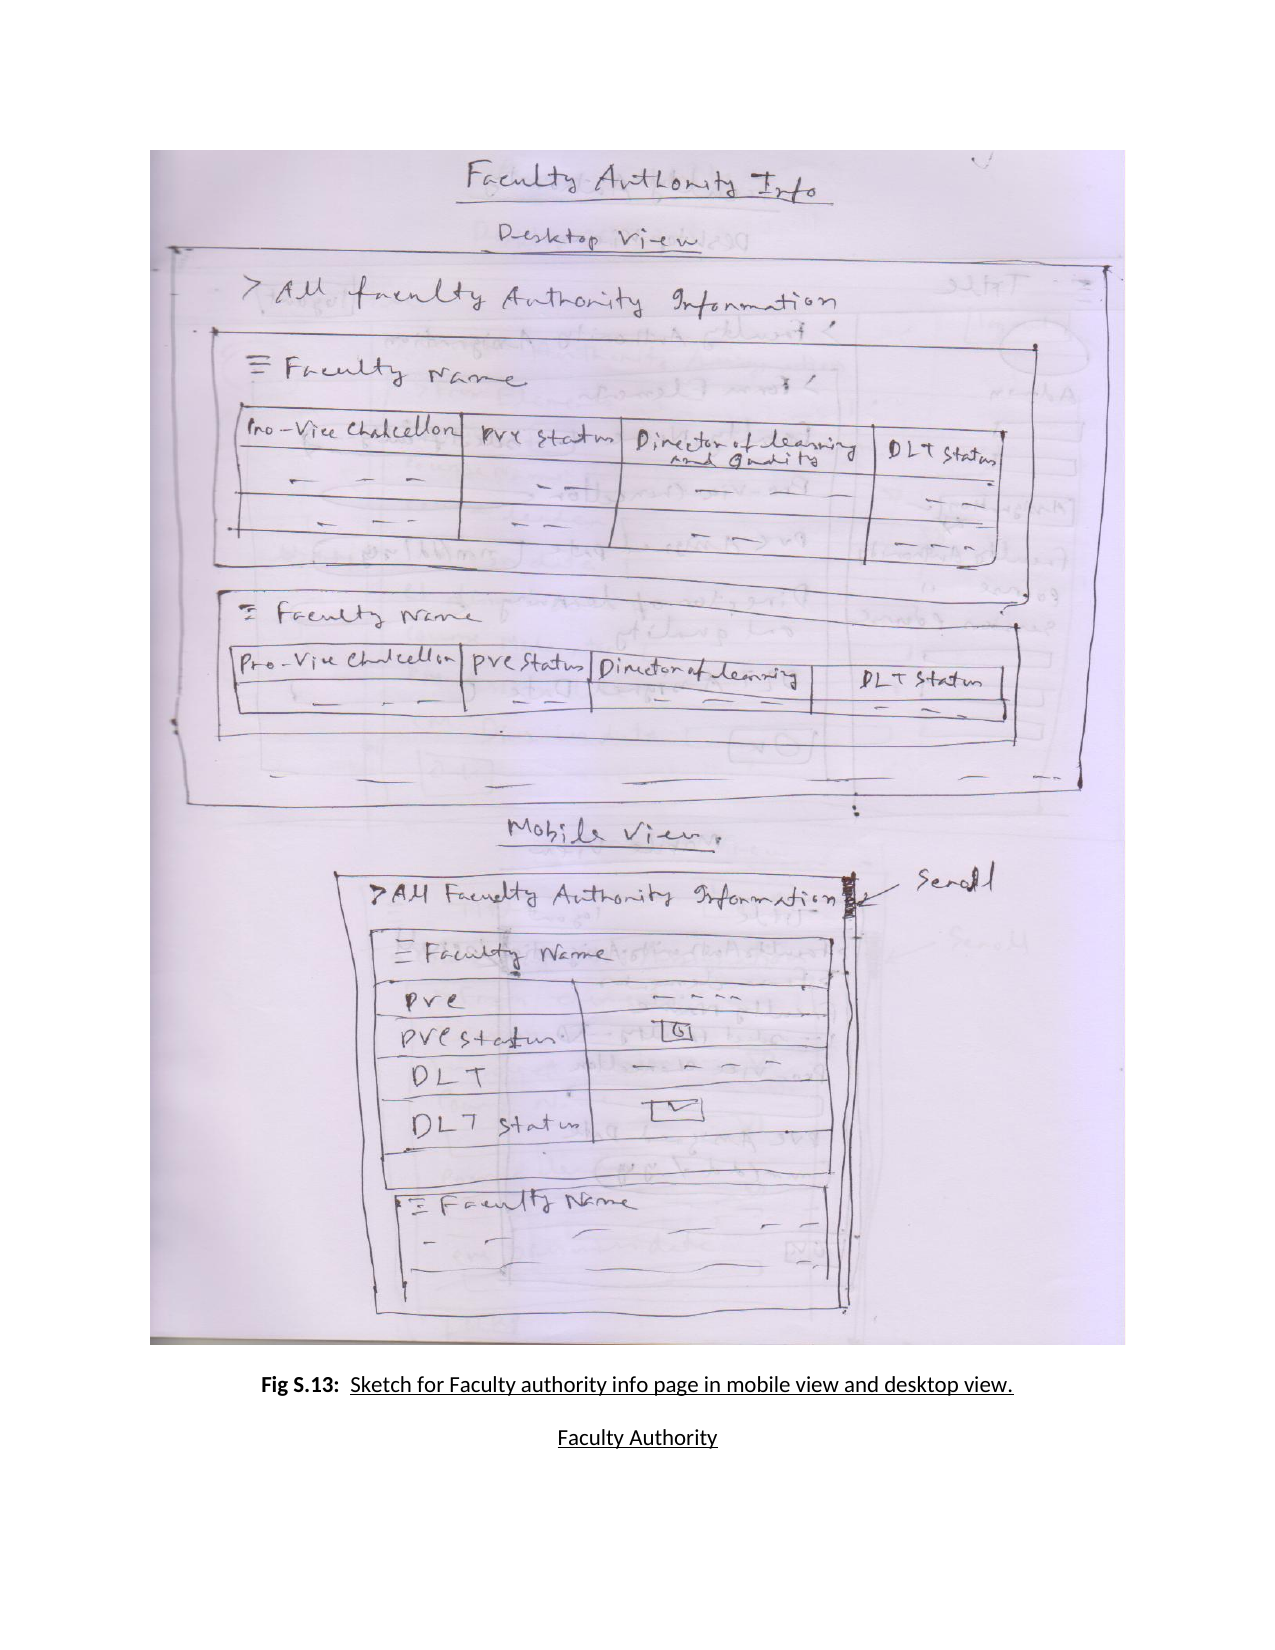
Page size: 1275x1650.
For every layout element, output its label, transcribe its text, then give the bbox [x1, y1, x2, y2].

text Faculty Authority [150, 1423, 1125, 1451]
text Fig S.13: Sketch for Faculty authority info page in mobile view and desktop view. [150, 1370, 1125, 1398]
picture [150, 150, 1125, 1345]
